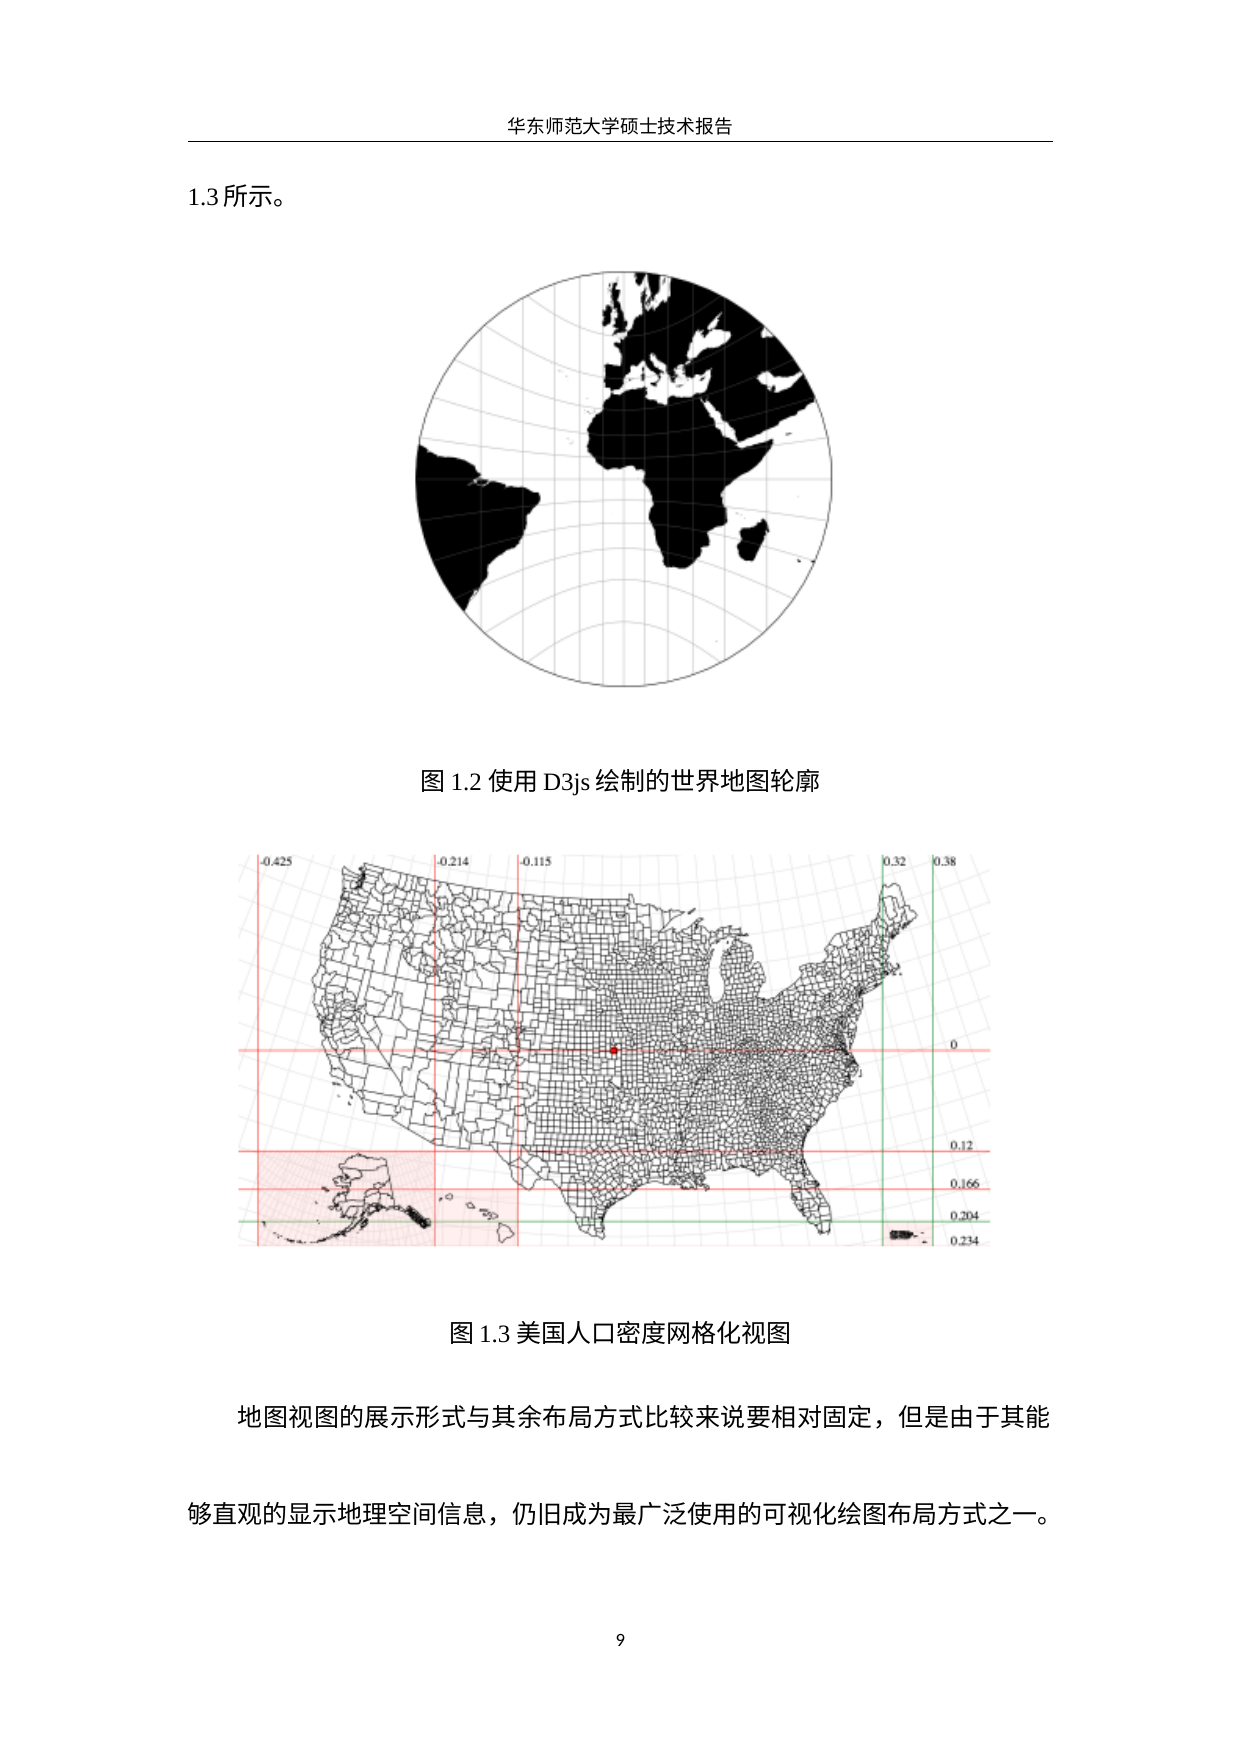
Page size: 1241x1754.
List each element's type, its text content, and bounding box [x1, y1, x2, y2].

text 地图视图的展示形式与其余布局方式比较来说要相对固定，但是由于其能够直观的显示地理空间信息，仍旧成为最广泛使用的可视化绘图布局方式之一。 [187, 1383, 1053, 1545]
text 图1.2 使用D3js绘制的世界地图轮廓 [187, 747, 1053, 812]
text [187, 162, 1053, 227]
text 图1.3 美国人口密度网格化视图 [187, 1299, 1053, 1364]
